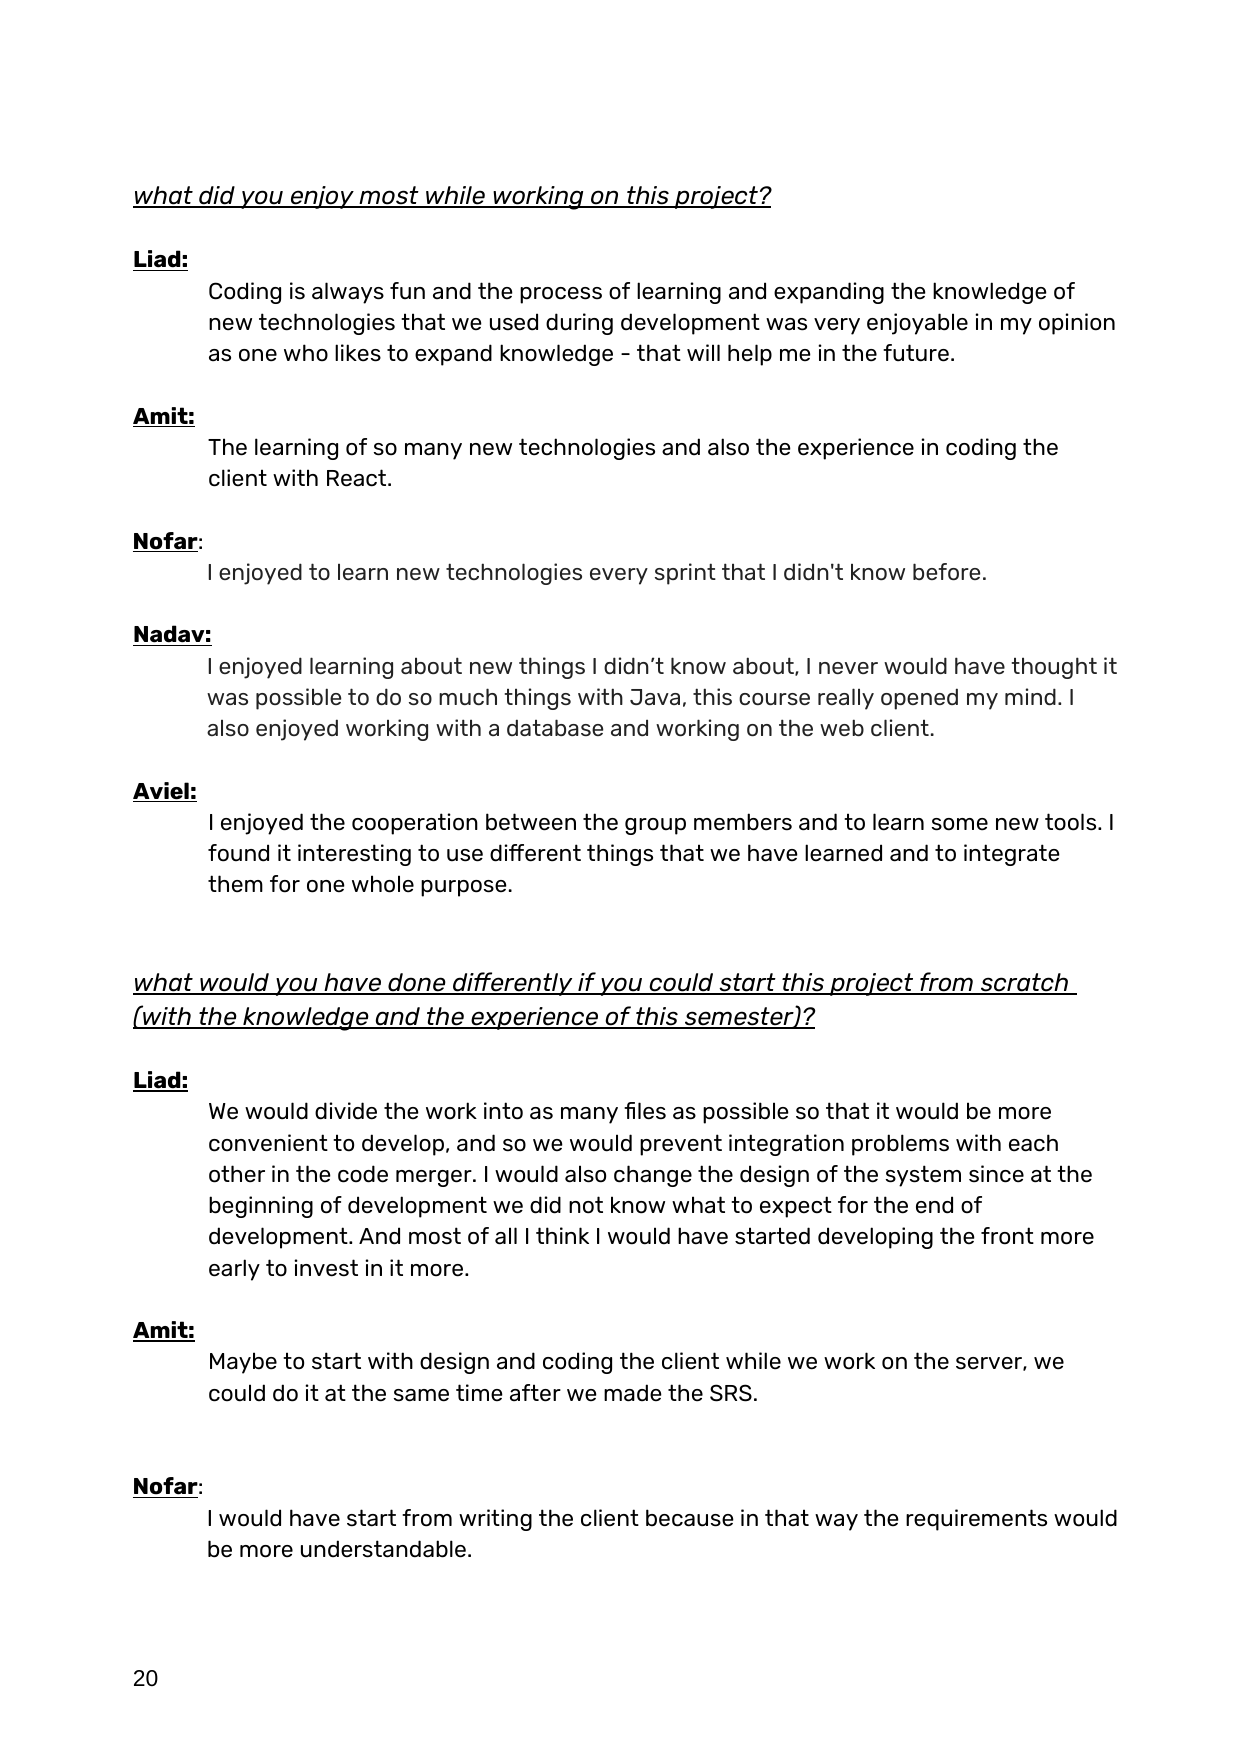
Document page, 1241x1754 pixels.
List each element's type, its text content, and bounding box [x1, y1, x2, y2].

text I would have start from writing the client because in that way the requirements would be more understandable. [207, 1504, 1122, 1563]
text Aviel: [133, 778, 1122, 805]
text Amit: [133, 1317, 1122, 1344]
text :Nofar [133, 528, 1122, 555]
text Amit: [133, 403, 1122, 430]
text Liad: [133, 246, 1122, 274]
text :Nofar [133, 1473, 1122, 1501]
text Liad: [133, 1067, 1122, 1094]
text Maybe to start with design and coding the client while we work on the server, we could do it at the same time after we made the SRS. [208, 1348, 1122, 1407]
text what would you have done differently if you could start this project from scratch (with the knowledge and the experience of this semester)? [133, 968, 1122, 1031]
text We would divide the work into as many files as possible so that it would be more convenient to develop, and so we would prevent integration problems with each other in the code merger. I would also change the design of the system since at the beginning of development we did not know what to expect for the end of development. And most of all I think I would have started developing the front more early to invest in it more. [208, 1098, 1122, 1282]
text The learning of so many new technologies and also the experience in coding the client with React. [208, 434, 1122, 492]
text I enjoyed learning about new things I didn’t know about, I never would have thought it was possible to do so much things with Java, this course really opened my mind. I also enjoyed working with a database and working on the web client. [207, 653, 1122, 742]
text Coding is always fun and the process of learning and expanding the knowledge of new technologies that we used during development was very enjoyable in my opinion as one who likes to expand knowledge - that will help me in the future. [208, 278, 1122, 367]
text I enjoyed the cooperation between the group members and to learn some new tools. I found it interesting to use different things that we have learned and to integrate them for one whole purpose. [208, 809, 1122, 899]
text what did you enjoy most while working on this project? [133, 181, 1122, 211]
text I enjoyed to learn new technologies every sprint that I didn't know before. [207, 559, 1122, 586]
text Nadav: [133, 621, 1122, 649]
